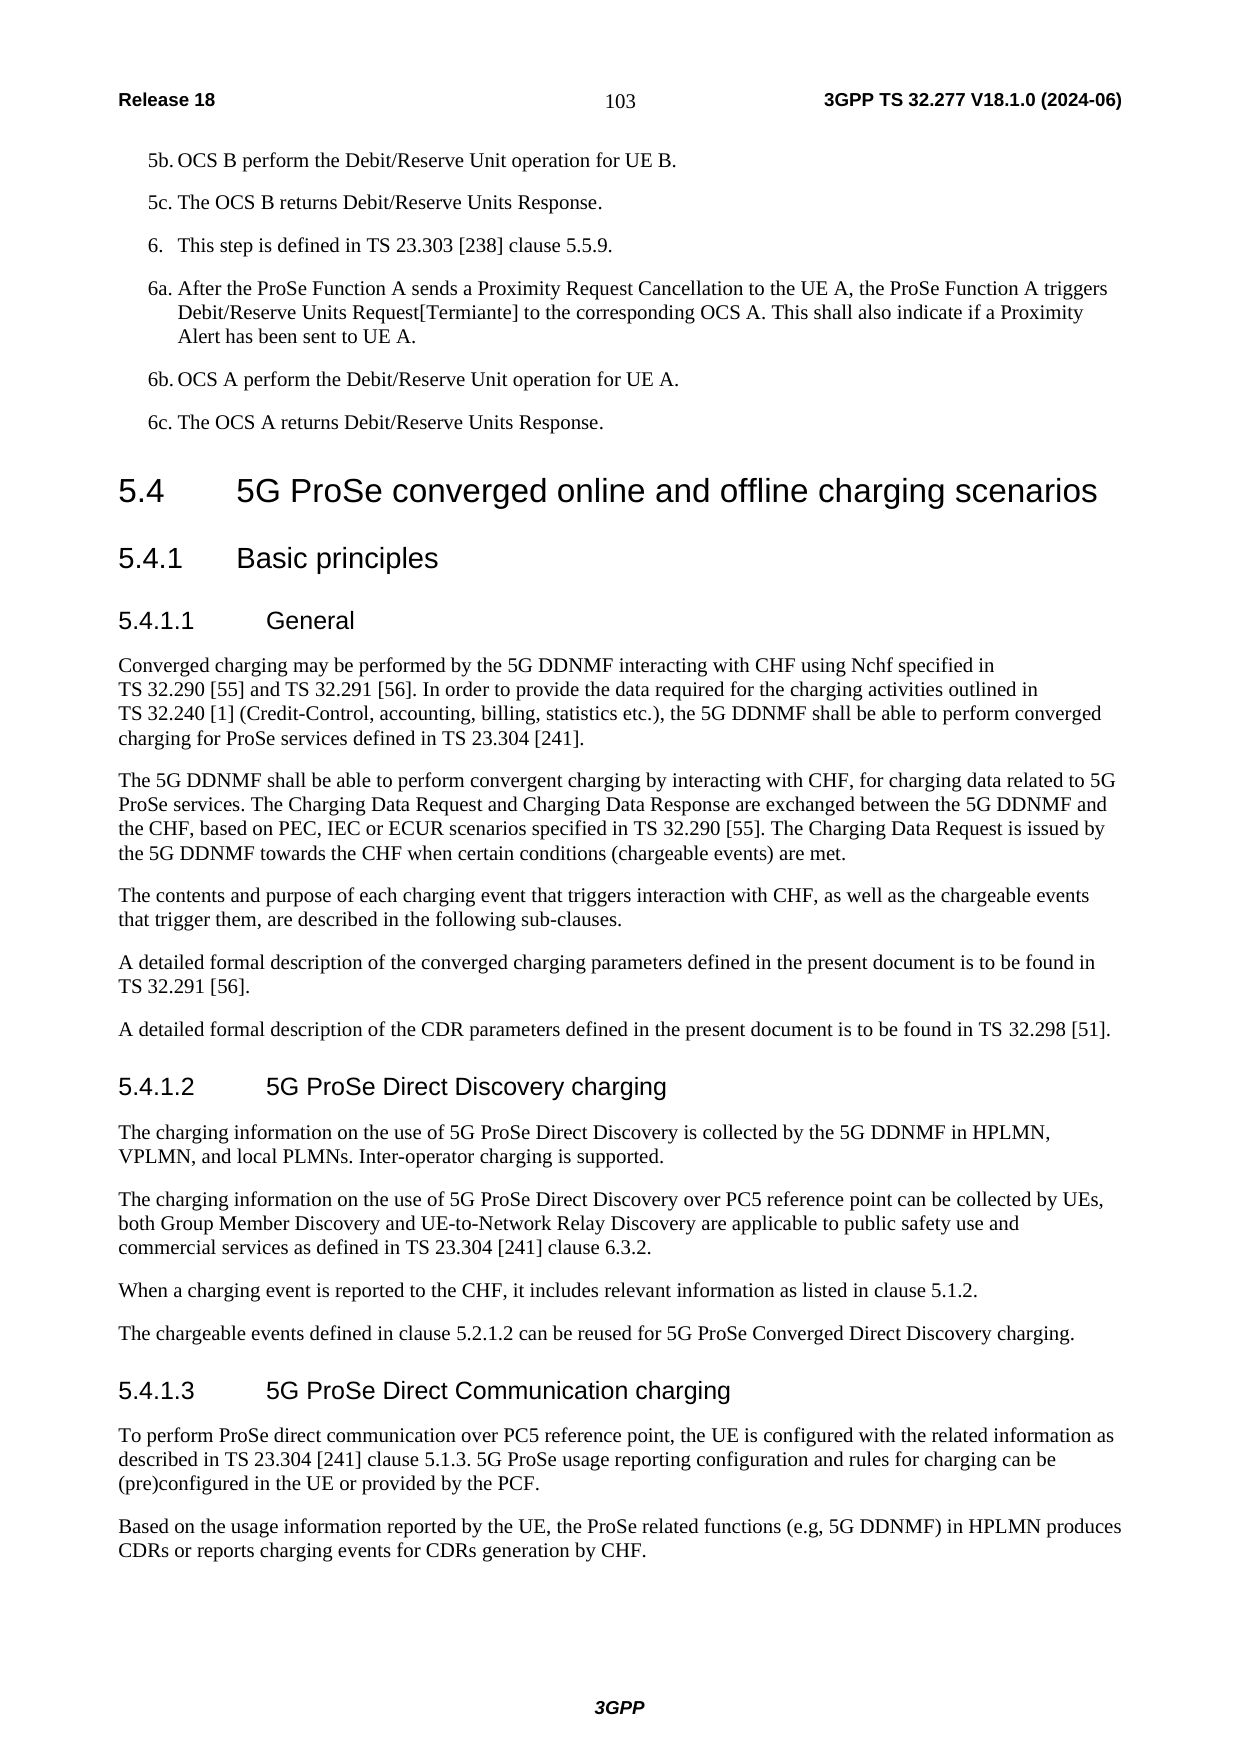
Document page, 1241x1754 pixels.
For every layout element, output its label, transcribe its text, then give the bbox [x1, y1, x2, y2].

text 6. This step is defined in TS 23.303 [238] clause 5.5.9. [148, 233, 1122, 257]
text 5c. The OCS B returns Debit/Reserve Units Response. [148, 190, 1122, 214]
subtitle 5.4.1.1 General [118, 606, 1122, 634]
text 5b. OCS B perform the Debit/Reserve Unit operation for UE B. [148, 147, 1122, 172]
subtitle 5.4.1.2 5G ProSe Direct Discovery charging [118, 1072, 1122, 1101]
text The chargeable events defined in clause 5.2.1.2 can be reused for 5G ProSe Converged Direct Discovery charging. [118, 1320, 1122, 1344]
text 6c. The OCS A returns Debit/Reserve Units Response. [148, 410, 1122, 434]
subtitle 5.4.1.3 5G ProSe Direct Communication charging [118, 1376, 1122, 1404]
text A detailed formal description of the CDR parameters defined in the present document is to be found in TS 32.298 [51]. [118, 1017, 1122, 1041]
text The charging information on the use of 5G ProSe Direct Discovery is collected by the 5G DDNMF in HPLMN, VPLMN, and local PLMNs. Inter-operator charging is supported. [118, 1120, 1122, 1168]
text Converged charging may be performed by the 5G DDNMF interacting with CHF using Nchf specified in TS 32.290 [55] and TS 32.291 [56]. In order to provide the data required for the charging activities outlined in TS 32.240 [1] (Credit-Control, accounting, billing, statistics etc.), the 5G DDNMF shall be able to perform converged charging for ProSe services defined in TS 23.304 [241]. [118, 653, 1122, 749]
text The charging information on the use of 5G ProSe Direct Discovery over PC5 reference point can be collected by UEs, both Group Member Discovery and UE-to-Network Relay Discovery are applicable to public safety use and commercial services as defined in TS 23.304 [241] clause 6.3.2. [118, 1187, 1122, 1259]
text 6a. After the ProSe Function A sends a Proximity Request Cancellation to the UE A, the ProSe Function A triggers Debit/Reserve Units Request[Termiante] to the corresponding OCS A. This shall also indicate if a Proximity Alert has been sent to UE A. [148, 276, 1122, 348]
text Based on the usage information reported by the UE, the ProSe related functions (e.g, 5G DDNMF) in HPLMN produces CDRs or reports charging events for CDRs generation by CHF. [118, 1514, 1122, 1562]
subtitle 5.4 5G ProSe converged online and offline charging scenarios [118, 471, 1122, 510]
text The 5G DDNMF shall be able to perform convergent charging by interacting with CHF, for charging data related to 5G ProSe services. The Charging Data Request and Charging Data Response are exchanged between the 5G DDNMF and the CHF, based on PEC, IEC or ECUR scenarios specified in TS 32.290 [55]. The Charging Data Request is issued by the 5G DDNMF towards the CHF when certain conditions (chargeable events) are met. [118, 768, 1122, 864]
subtitle 5.4.1 Basic principles [118, 541, 1122, 574]
text 6b. OCS A perform the Debit/Reserve Unit operation for UE A. [148, 367, 1122, 391]
text When a charging event is reported to the CHF, it includes relevant information as listed in clause 5.1.2. [118, 1278, 1122, 1302]
text The contents and purpose of each charging event that triggers interaction with CHF, as well as the chargeable events that trigger them, are described in the following sub-clauses. [118, 883, 1122, 931]
text A detailed formal description of the converged charging parameters defined in the present document is to be found in TS 32.291 [56]. [118, 950, 1122, 998]
text To perform ProSe direct communication over PC5 reference point, the UE is configured with the related information as described in TS 23.304 [241] clause 5.1.3. 5G ProSe usage reporting configuration and rules for charging can be (pre)configured in the UE or provided by the PCF. [118, 1423, 1122, 1495]
